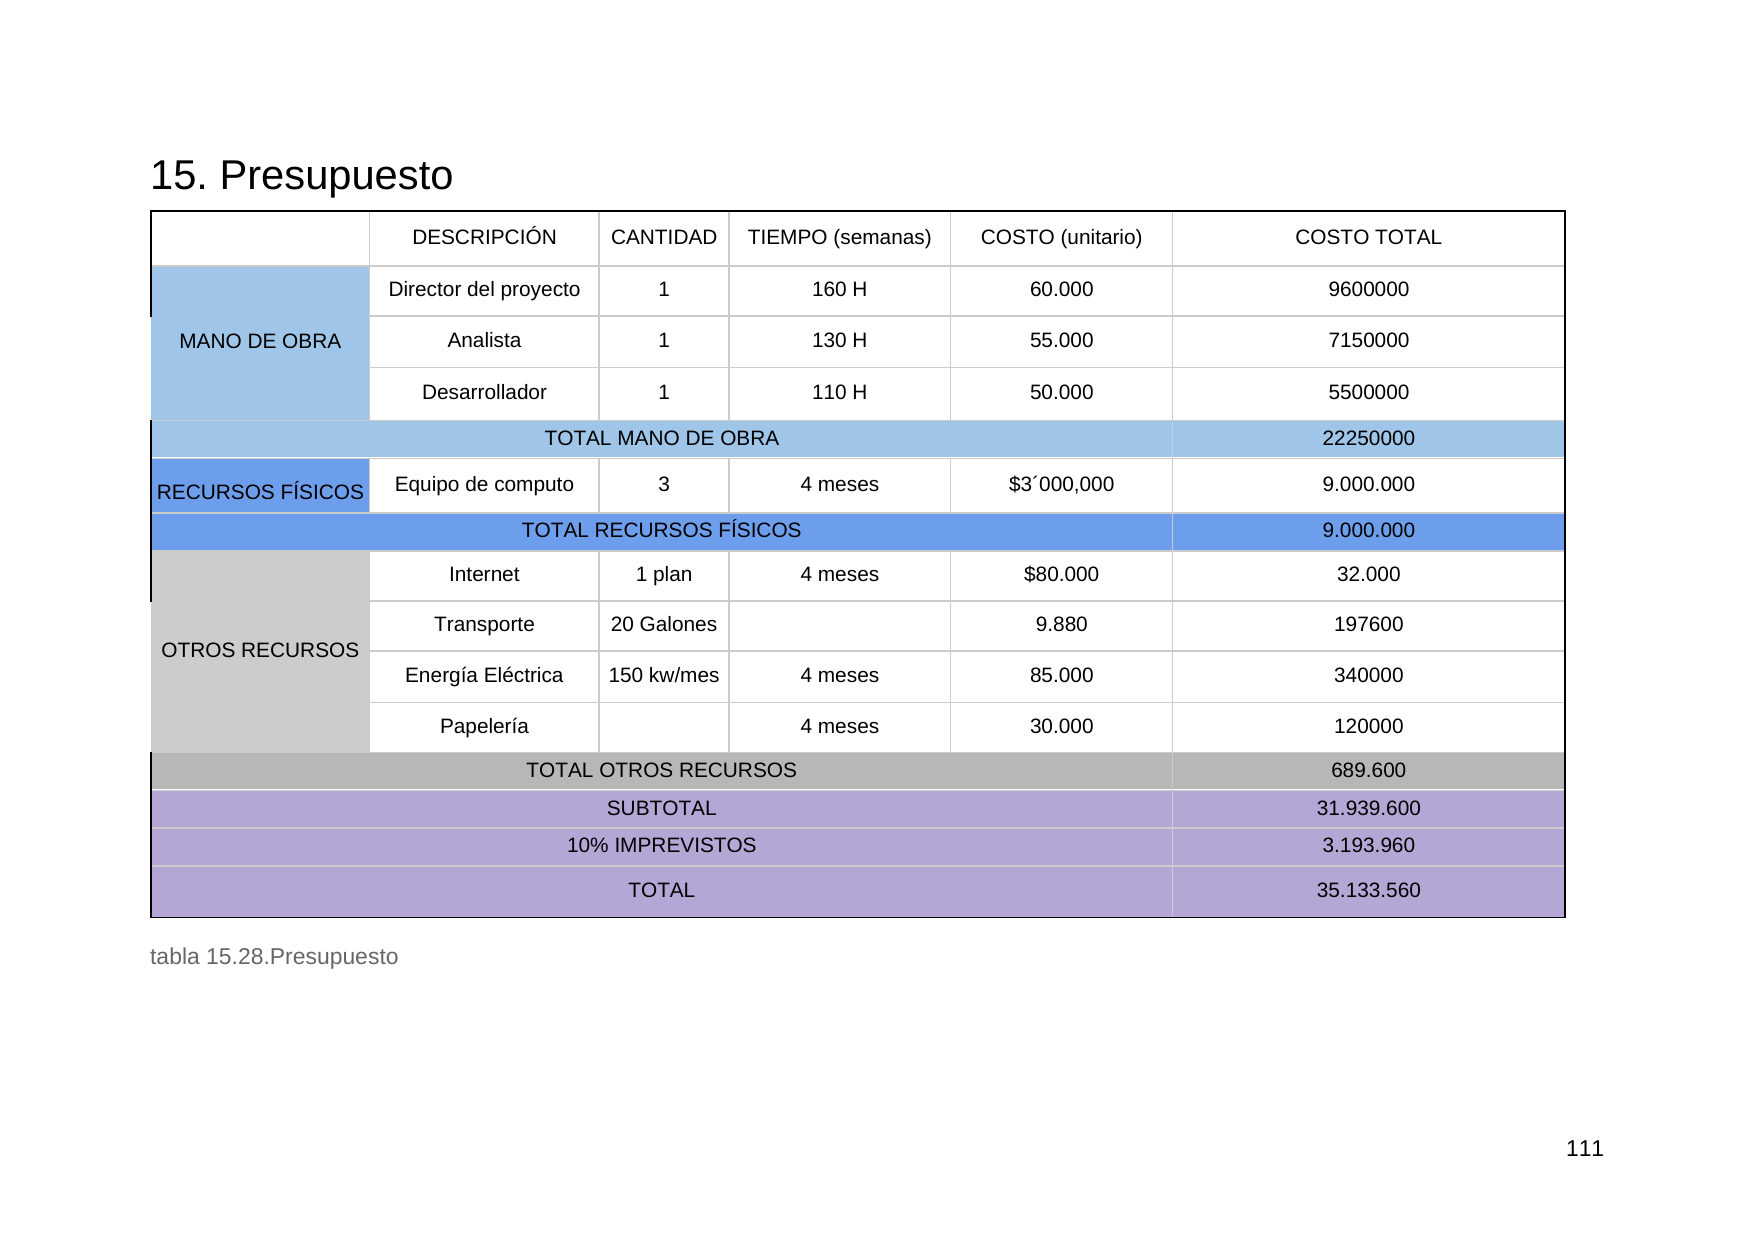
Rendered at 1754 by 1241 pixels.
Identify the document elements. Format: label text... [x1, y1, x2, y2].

table_cell 20 Galones [600, 602, 728, 650]
table_cell RECURSOS FÍSICOS [152, 459, 369, 512]
table_header CANTIDAD [600, 212, 728, 265]
table_cell 35.133.560 [1173, 867, 1564, 917]
table_cell 5500000 [1173, 368, 1564, 420]
table_cell 4 meses [730, 703, 950, 752]
table_cell 4 meses [730, 459, 950, 512]
table_cell 22250000 [1173, 421, 1564, 457]
table_cell 1 plan [600, 552, 728, 600]
table_cell TOTAL [152, 867, 1172, 917]
table_cell OTROS RECURSOS [151, 552, 369, 752]
table_cell 150 kw/mes [600, 652, 728, 702]
table_cell 120000 [1173, 703, 1564, 752]
table_cell 689.600 [1173, 753, 1564, 789]
table_header DESCRIPCIÓN [370, 212, 598, 265]
table_cell 1 [600, 368, 728, 420]
table_header TIEMPO (semanas) [730, 212, 950, 265]
table_header [152, 212, 369, 265]
table_cell 32.000 [1173, 552, 1564, 600]
table_cell TOTAL RECURSOS FÍSICOS [152, 514, 1172, 550]
table_cell 55.000 [951, 317, 1172, 367]
table_cell 160 H [730, 267, 950, 315]
table_cell 130 H [730, 317, 950, 367]
table_cell SUBTOTAL [152, 791, 1172, 827]
table_cell 9.880 [951, 602, 1172, 650]
table_cell 1 [600, 267, 728, 315]
table_cell [600, 703, 728, 752]
table_cell Papelería [370, 703, 598, 752]
table_cell 9600000 [1173, 267, 1564, 315]
subtitle 15. Presupuesto [150, 150, 1604, 198]
table_cell MANO DE OBRA [151, 267, 369, 420]
table_cell Energía Eléctrica [370, 652, 598, 702]
table_cell 1 [600, 317, 728, 367]
table_cell Equipo de computo [370, 459, 598, 512]
table_cell 31.939.600 [1173, 791, 1564, 827]
table_cell 10% IMPREVISTOS [152, 829, 1172, 865]
table_cell 7150000 [1173, 317, 1564, 367]
table_header COSTO TOTAL [1173, 212, 1564, 265]
table_cell TOTAL OTROS RECURSOS [152, 753, 1172, 789]
table_cell 3.193.960 [1173, 829, 1564, 865]
table_cell Desarrollador [370, 368, 598, 420]
table_cell Director del proyecto [370, 267, 598, 315]
table_cell Analista [370, 317, 598, 367]
subtitle tabla 15.28.Presupuesto [150, 943, 1604, 969]
table_cell Transporte [370, 602, 598, 650]
table_cell 4 meses [730, 552, 950, 600]
table_cell TOTAL MANO DE OBRA [152, 421, 1172, 457]
table_cell 197600 [1173, 602, 1564, 650]
table_cell 60.000 [951, 267, 1172, 315]
table_cell 340000 [1173, 652, 1564, 702]
table_cell 110 H [730, 368, 950, 420]
table_cell Internet [370, 552, 598, 600]
table_cell 30.000 [951, 703, 1172, 752]
table_cell $80.000 [951, 552, 1172, 600]
table_cell [730, 602, 950, 650]
table_cell $3´000,000 [951, 459, 1172, 512]
table_cell 9.000.000 [1173, 459, 1564, 512]
table_cell 4 meses [730, 652, 950, 702]
table_header COSTO (unitario) [951, 212, 1172, 265]
table_cell 85.000 [951, 652, 1172, 702]
table_cell 3 [600, 459, 728, 512]
table_cell 9.000.000 [1173, 514, 1564, 550]
table_cell 50.000 [951, 368, 1172, 420]
